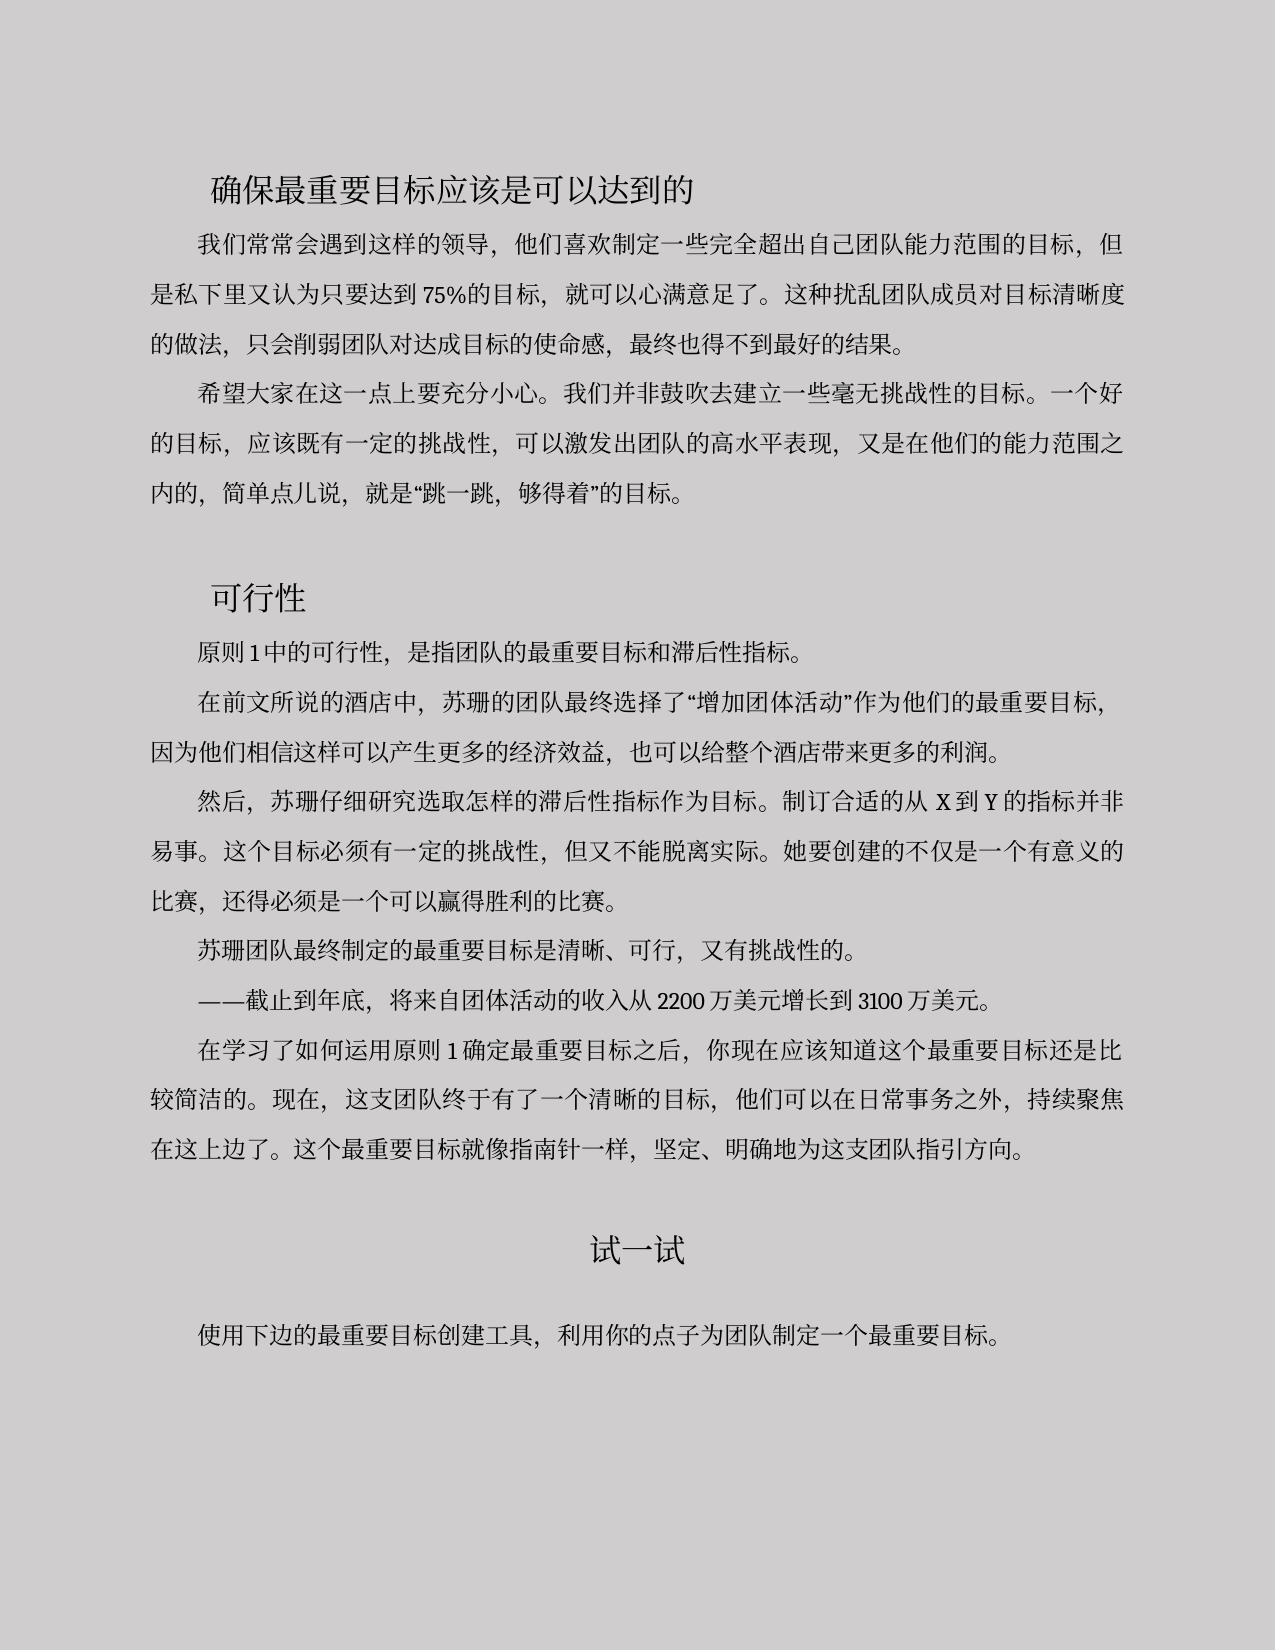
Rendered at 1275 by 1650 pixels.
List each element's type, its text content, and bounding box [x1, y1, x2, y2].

text 使用下边的最重要目标创建工具，利用你的点子为团队制定一个最重要目标。 [150, 1301, 1125, 1350]
text 在学习了如何运用原则1确定最重要目标之后，你现在应该知道这个最重要目标还是比较简洁的。现在，这支团队终于有了一个清晰的目标，他们可以在日常事务之外，持续聚焦在这上边了。这个最重要目标就像指南针一样，坚定、明确地为这支团队指引方向。 [150, 1016, 1125, 1164]
text 然后，苏珊仔细研究选取怎样的滞后性指标作为目标。制订合适的从X到Y的指标并非易事。这个目标必须有一定的挑战性，但又不能脱离实际。她要创建的不仅是一个有意义的比赛，还得必须是一个可以赢得胜利的比赛。 [150, 767, 1125, 916]
text 希望大家在这一点上要充分小心。我们并非鼓吹去建立一些毫无挑战性的目标。一个好的目标，应该既有一定的挑战性，可以激发出团队的高水平表现，又是在他们的能力范围之内的，简单点儿说，就是“跳一跳，够得着”的目标。 [150, 359, 1125, 508]
text ——截止到年底，将来自团体活动的收入从2200万美元增长到3100万美元。 [150, 966, 1125, 1016]
text 我们常常会遇到这样的领导，他们喜欢制定一些完全超出自己团队能力范围的目标，但是私下里又认为只要达到75%的目标，就可以心满意足了。这种扰乱团队成员对目标清晰度的做法，只会削弱团队对达成目标的使命感，最终也得不到最好的结果。 [150, 210, 1125, 359]
text 原则1中的可行性，是指团队的最重要目标和滞后性指标。 [150, 618, 1125, 668]
text 可行性 [150, 558, 1125, 618]
text 确保最重要目标应该是可以达到的 [150, 150, 1125, 210]
text 苏珊团队最终制定的最重要目标是清晰、可行，又有挑战性的。 [150, 916, 1125, 966]
text 在前文所说的酒店中，苏珊的团队最终选择了“增加团体活动”作为他们的最重要目标，因为他们相信这样可以产生更多的经济效益，也可以给整个酒店带来更多的利润。 [150, 668, 1125, 767]
text 试一试 [150, 1218, 1125, 1271]
